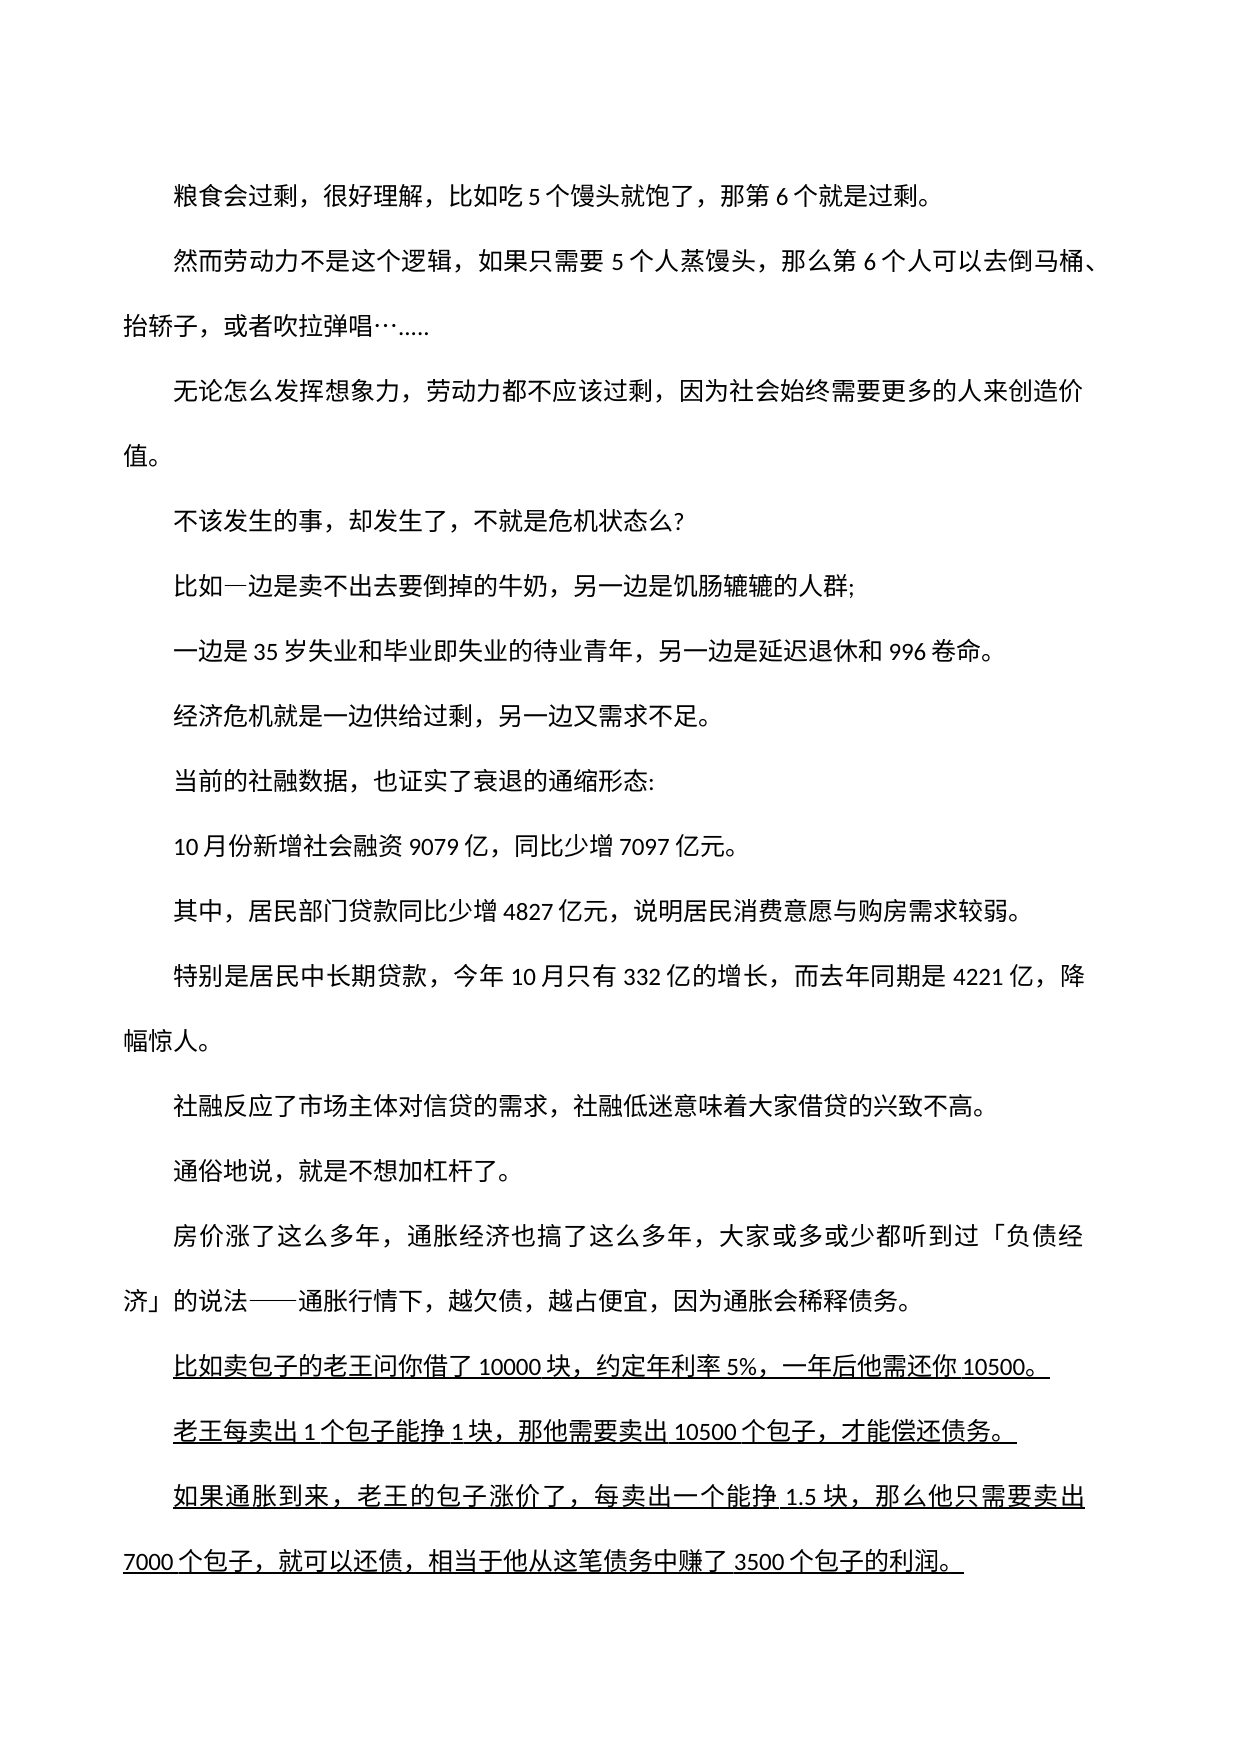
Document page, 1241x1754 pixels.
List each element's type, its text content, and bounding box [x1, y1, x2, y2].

text 老王每卖出1个包子能挣1块，那他需要卖出10500个包子，才能偿还债务。 [123, 1397, 1085, 1462]
text 通俗地说，就是不想加杠杆了。 [123, 1137, 1085, 1202]
text 10月份新增社会融资9079亿，同比少增7097亿元。 [123, 812, 1085, 877]
text 比如—边是卖不出去要倒掉的牛奶，另一边是饥肠辘辘的人群; [123, 552, 1085, 617]
text 其中，居民部门贷款同比少增4827亿元，说明居民消费意愿与购房需求较弱。 [123, 877, 1085, 942]
text 房价涨了这么多年，通胀经济也搞了这么多年，大家或多或少都听到过「负债经济」的说法——通胀行情下，越欠债，越占便宜，因为通胀会稀释债务。 [123, 1202, 1085, 1332]
text 然而劳动力不是这个逻辑，如果只需要5个人蒸馒头，那么第6个人可以去倒马桶、抬轿子，或者吹拉弹唱…..... [123, 227, 1085, 357]
text 如果通胀到来，老王的包子涨价了，每卖出一个能挣1.5块，那么他只需要卖出7000个包子，就可以还债，相当于他从这笔债务中赚了3500个包子的利润。 [123, 1462, 1085, 1592]
text 经济危机就是一边供给过剩，另一边又需求不足。 [123, 682, 1085, 747]
text 当前的社融数据，也证实了衰退的通缩形态: [123, 747, 1085, 812]
text 不该发生的事，却发生了，不就是危机状态么? [123, 487, 1085, 552]
text 比如卖包子的老王问你借了10000块，约定年利率5%，一年后他需还你10500。 [123, 1332, 1085, 1397]
text 特别是居民中长期贷款，今年10月只有332亿的增长，而去年同期是4221亿，降幅惊人。 [123, 942, 1085, 1072]
text 一边是35岁失业和毕业即失业的待业青年，另一边是延迟退休和996卷命。 [123, 617, 1085, 682]
text 社融反应了市场主体对信贷的需求，社融低迷意味着大家借贷的兴致不高。 [123, 1072, 1085, 1137]
text 粮食会过剩，很好理解，比如吃5个馒头就饱了，那第6个就是过剩。 [123, 162, 1085, 227]
text 无论怎么发挥想象力，劳动力都不应该过剩，因为社会始终需要更多的人来创造价值。 [123, 357, 1085, 487]
